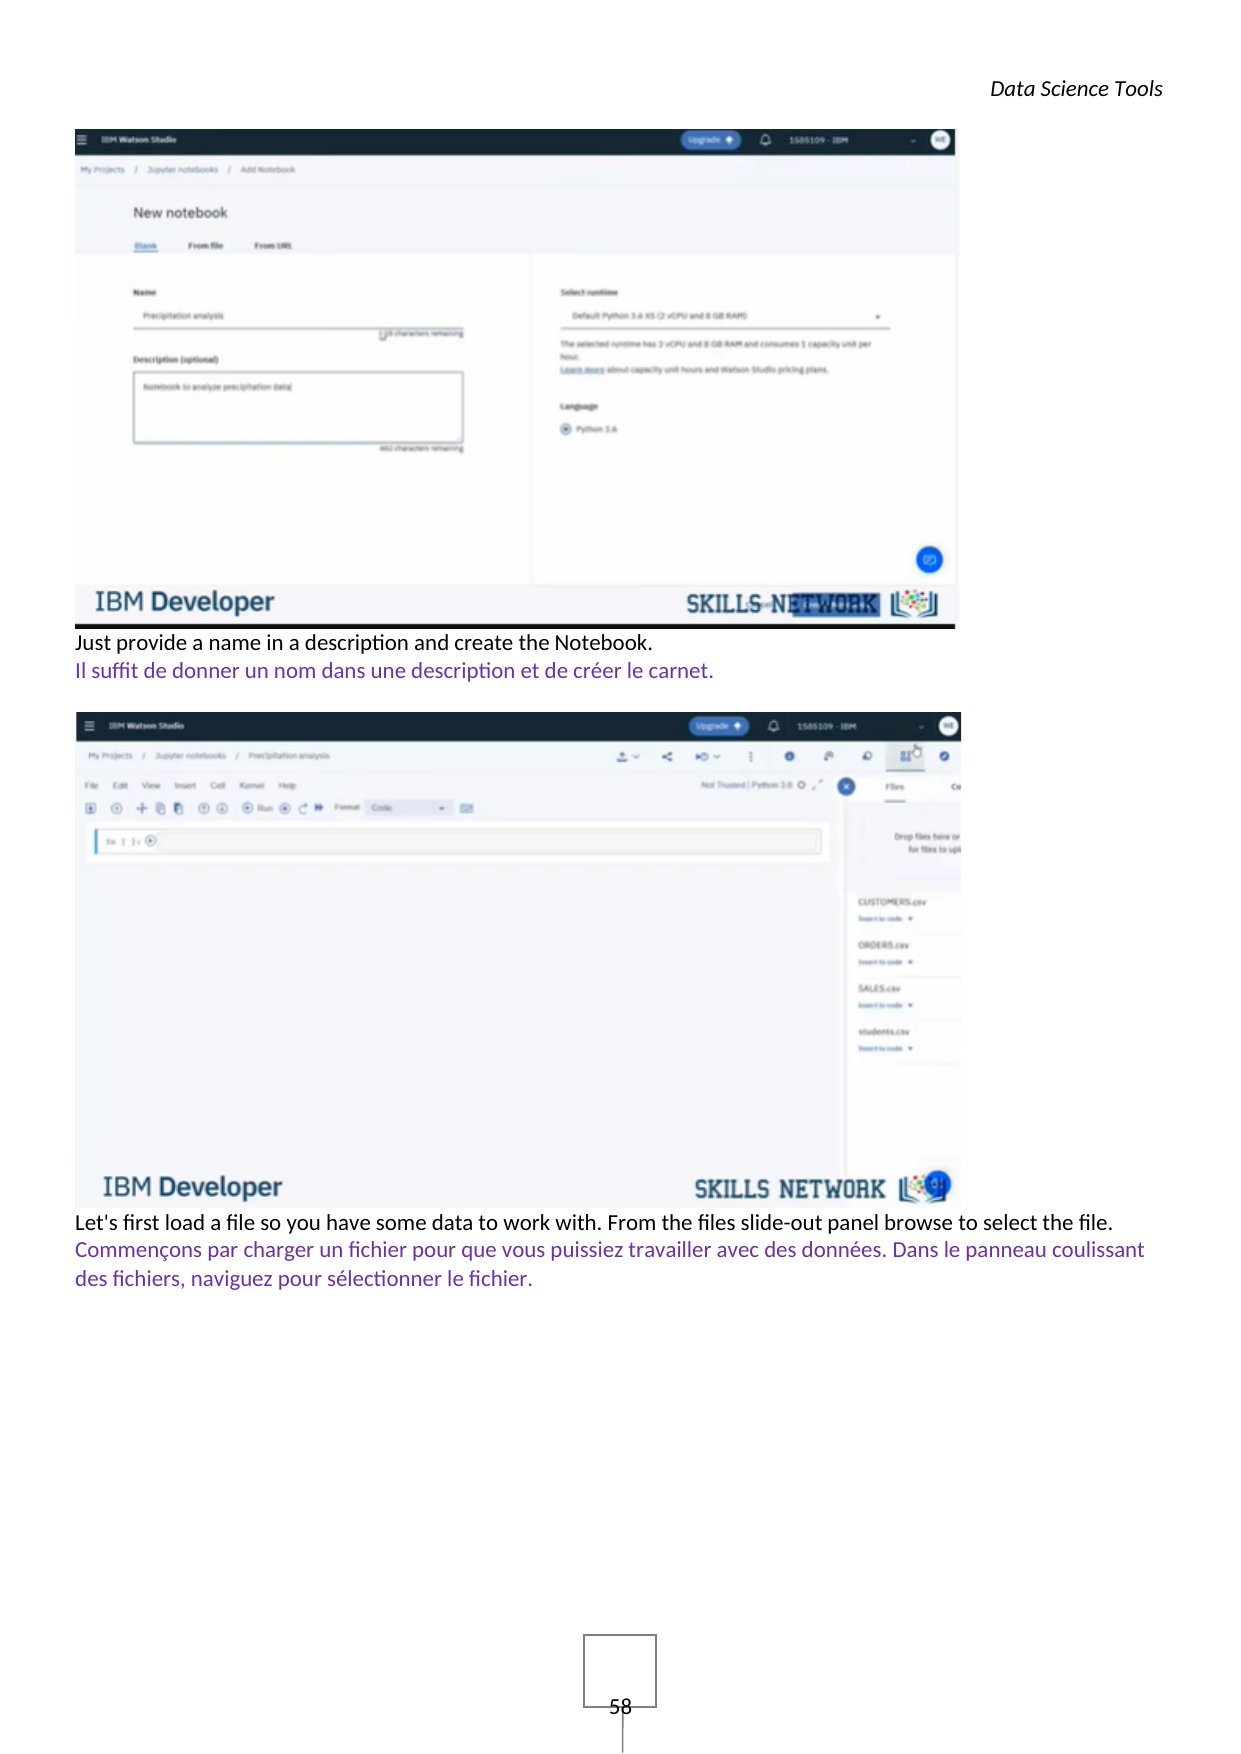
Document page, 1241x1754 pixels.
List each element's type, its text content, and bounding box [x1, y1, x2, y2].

text Commençons par charger un fichier pour que vous puissiez travailler avec des données. Dans le panneau coulissant des fichiers, naviguez pour sélectionner le fichier. [75, 1236, 1165, 1292]
picture [75, 712, 962, 1208]
text Il suffit de donner un nom dans une description et de créer le carnet. [75, 656, 1165, 684]
text Let's first load a file so you have some data to work with. From the files slide-out panel browse to select the file. [75, 1208, 1165, 1236]
picture [75, 129, 960, 629]
text Just provide a name in a description and create the Notebook. [75, 628, 1165, 656]
